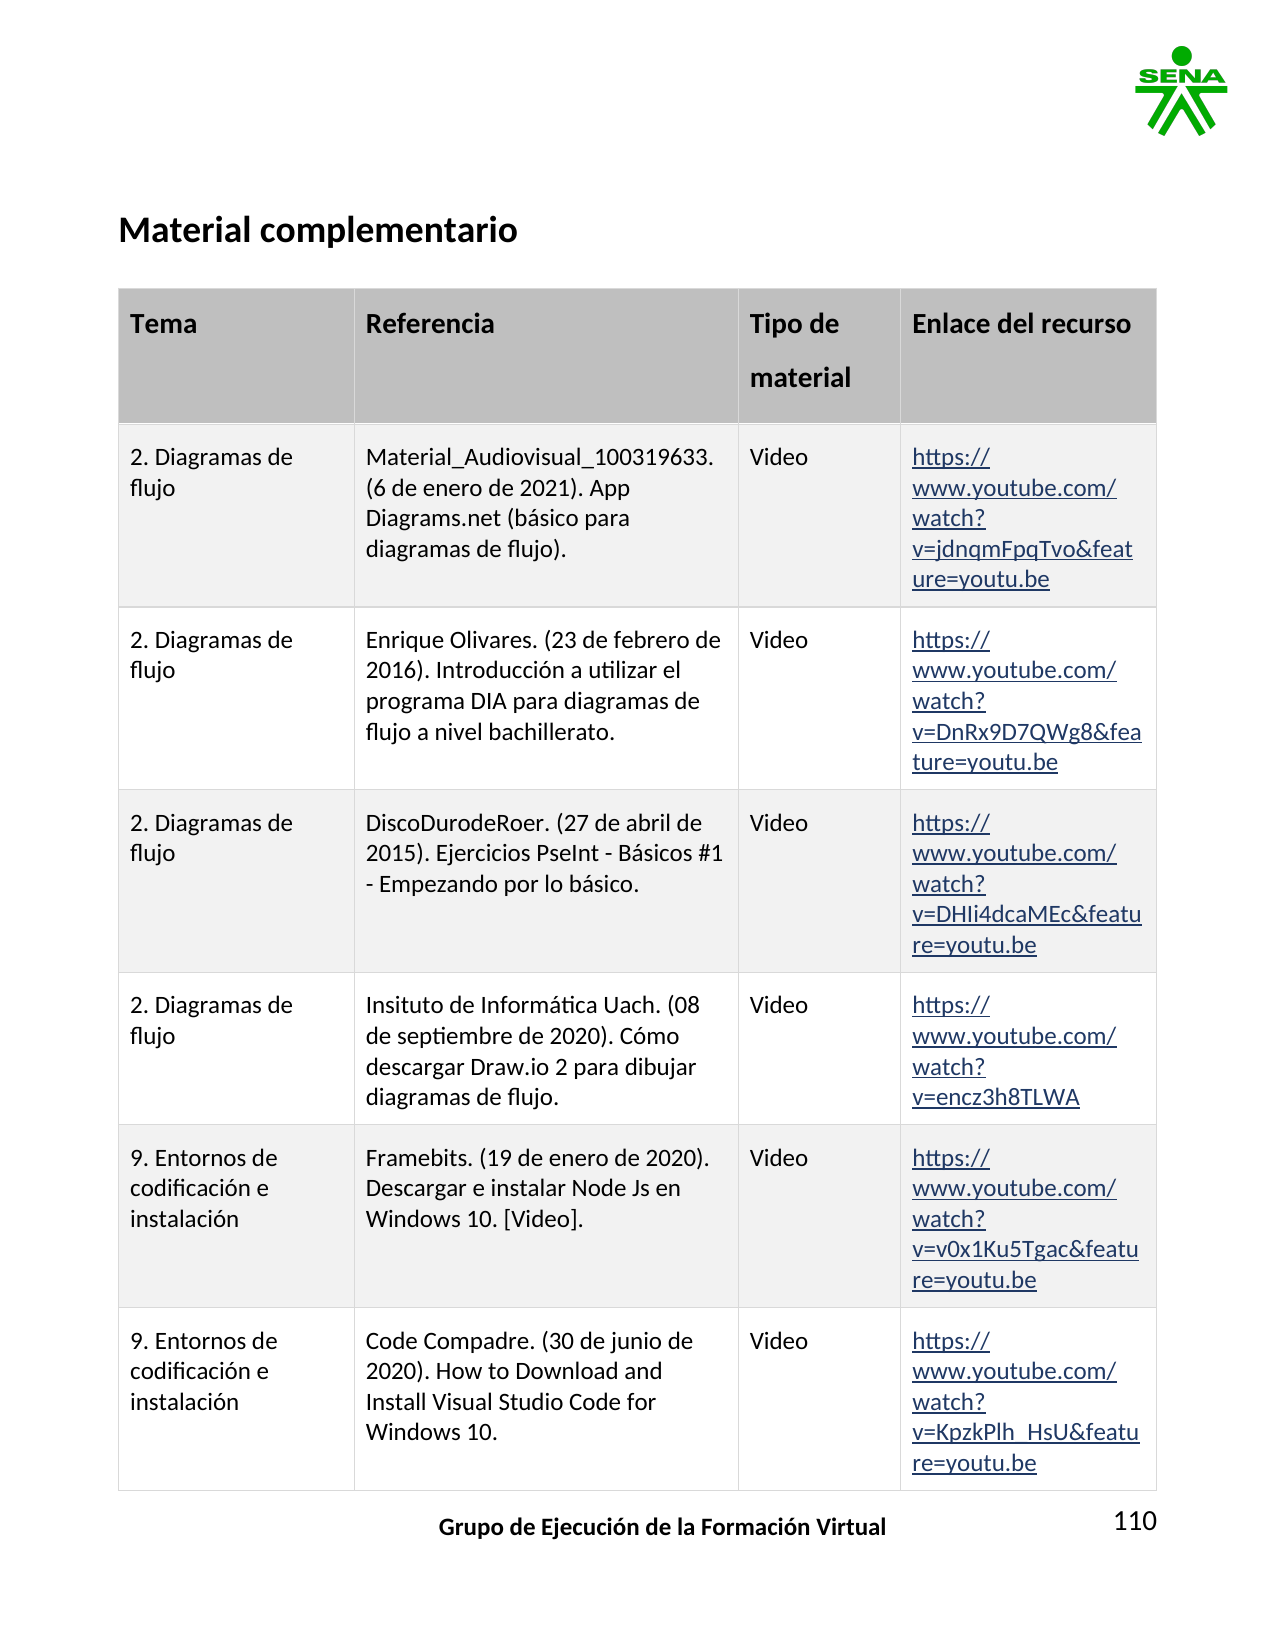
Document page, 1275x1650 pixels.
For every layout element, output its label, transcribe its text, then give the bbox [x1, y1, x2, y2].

table_cell 2. Diagramas de flujo [119, 790, 354, 972]
table_cell Video [739, 1308, 900, 1490]
table_cell https://www.youtube.com/watch?v=DnRx9D7QWg8&feature=youtu.be [901, 608, 1156, 789]
table_cell https://www.youtube.com/watch?v=KpzkPlh_HsU&feature=youtu.be [901, 1308, 1156, 1490]
table_cell 2. Diagramas de flujo [119, 425, 354, 606]
table_cell Framebits. (19 de enero de 2020). Descargar e instalar Node Js en Windows 10. [Video]. [355, 1125, 738, 1307]
table_cell DiscoDurodeRoer. (27 de abril de 2015). Ejercicios PseInt - Básicos #1 - Empezando por lo básico. [355, 790, 738, 972]
table_cell 9. Entornos de codificación e instalación [119, 1125, 354, 1307]
table_header Tema [119, 289, 354, 423]
table_cell 2. Diagramas de flujo [119, 608, 354, 789]
text Material complementario [118, 206, 1157, 252]
table_cell https://www.youtube.com/watch?v=encz3h8TLWA [901, 973, 1156, 1124]
table_cell Code Compadre. (30 de junio de 2020). How to Download and Install Visual Studio Code for Windows 10. [355, 1308, 738, 1490]
table_cell https://www.youtube.com/watch?v=v0x1Ku5Tgac&feature=youtu.be [901, 1125, 1156, 1307]
table_cell Video [739, 790, 900, 972]
table_cell Material_Audiovisual_100319633. (6 de enero de 2021). App Diagrams.net (básico para diagramas de flujo). [355, 425, 738, 606]
table_cell Video [739, 425, 900, 606]
table_cell 9. Entornos de codificación e instalación [119, 1308, 354, 1490]
table_cell Enrique Olivares. (23 de febrero de 2016). Introducción a utilizar el programa DIA para diagramas de flujo a nivel bachillerato. [355, 608, 738, 789]
table_cell Video [739, 1125, 900, 1307]
picture [1135, 46, 1228, 136]
table_cell Video [739, 608, 900, 789]
table_header Tipo de material [739, 289, 900, 423]
table_cell 2. Diagramas de flujo [119, 973, 354, 1124]
table_cell Insituto de Informática Uach. (08 de septiembre de 2020). Cómo descargar Draw.io 2 para dibujar diagramas de flujo. [355, 973, 738, 1124]
table_cell https://www.youtube.com/watch?v=jdnqmFpqTvo&feature=youtu.be [901, 425, 1156, 606]
table_cell https://www.youtube.com/watch?v=DHIi4dcaMEc&feature=youtu.be [901, 790, 1156, 972]
table_header Enlace del recurso [901, 289, 1156, 423]
table_cell Video [739, 973, 900, 1124]
table_header Referencia [355, 289, 738, 423]
